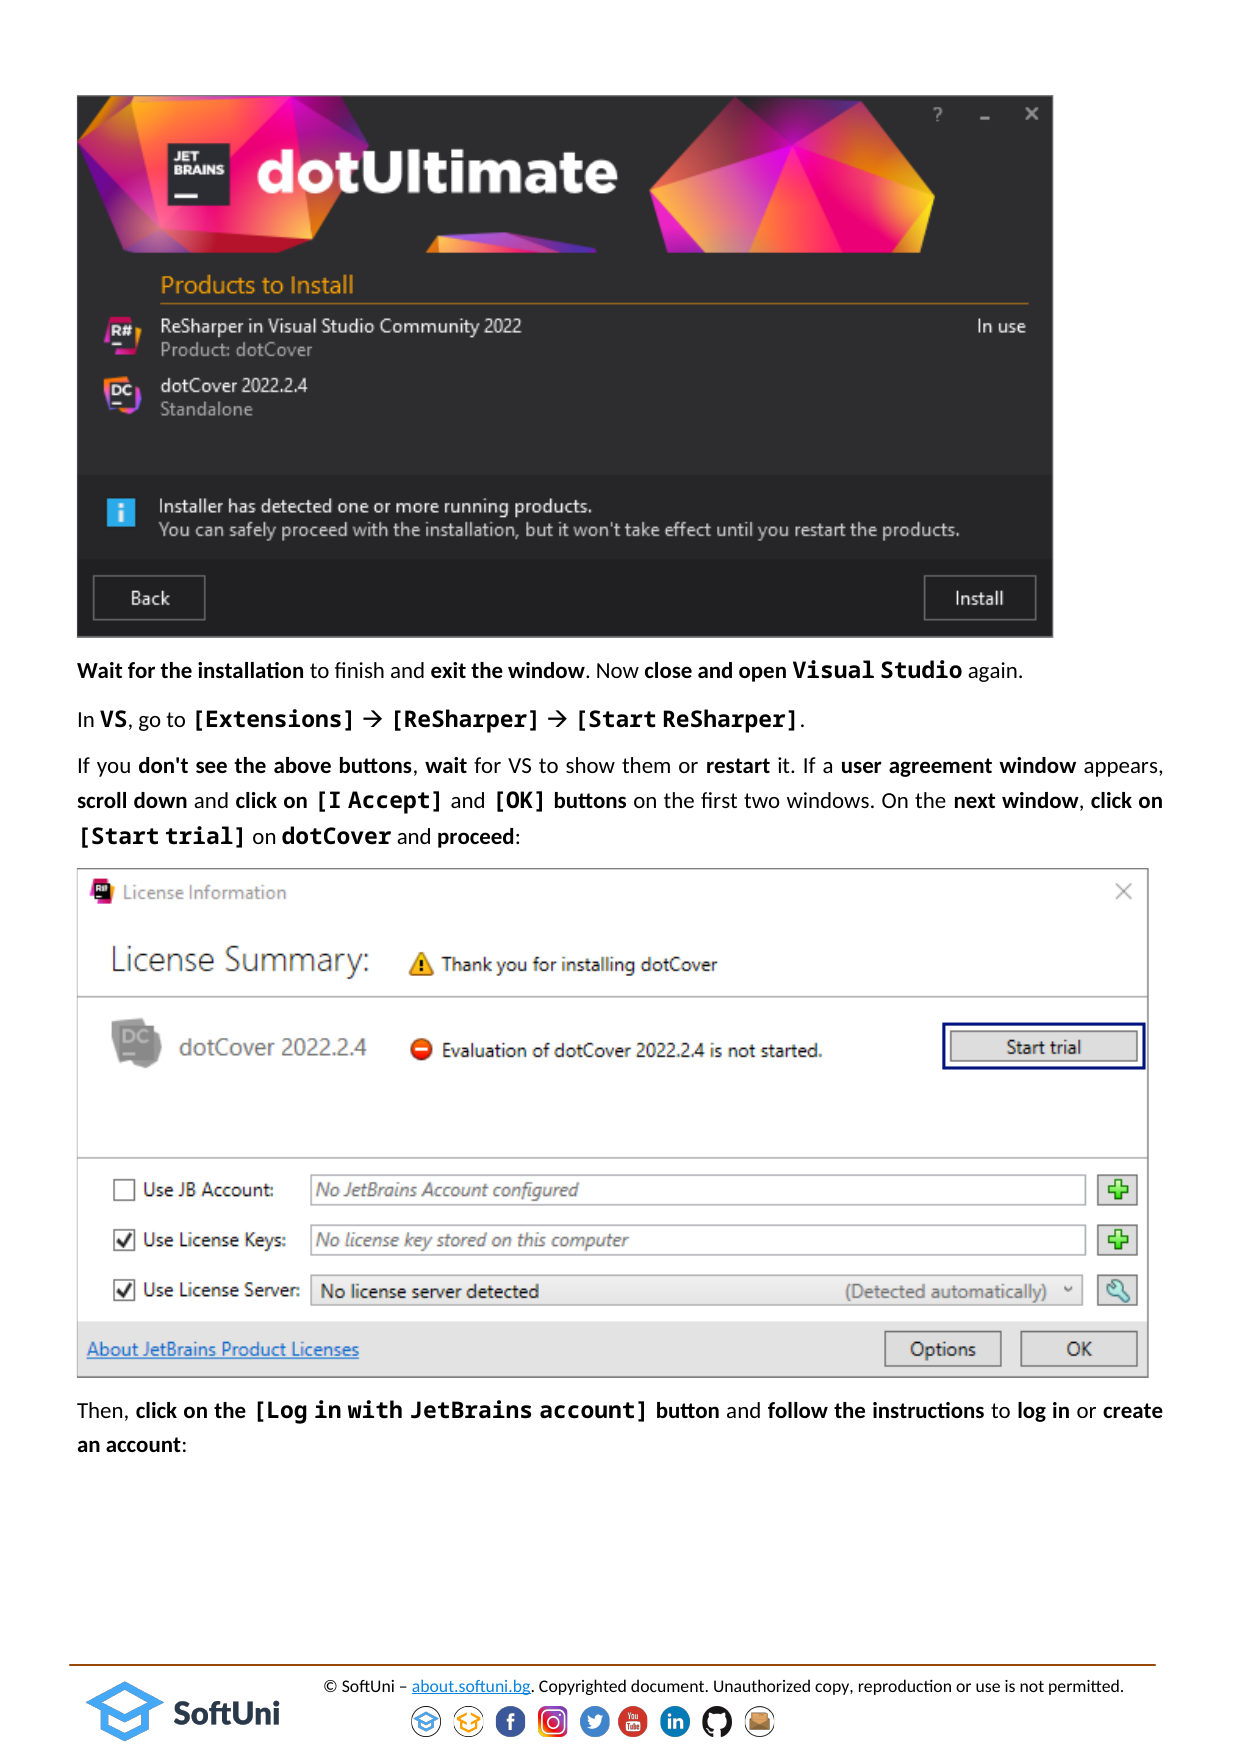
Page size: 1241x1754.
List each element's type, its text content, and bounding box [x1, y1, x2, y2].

picture [660, 1706, 669, 1715]
picture [744, 1706, 775, 1737]
picture [580, 1706, 610, 1737]
picture [681, 1706, 690, 1715]
picture [453, 1706, 484, 1737]
picture [76, 868, 1149, 1378]
picture [495, 1706, 526, 1737]
picture [660, 1728, 669, 1737]
picture [411, 1706, 441, 1737]
text If you don't see the above buttons, wait for VS to show them or restart it. If a user agreement window appears, scroll down and click on [I Accept] and [OK] buttons on the first two windows. On the next window, click on [Start trial] on dotCover and proceed: [77, 751, 1163, 851]
picture [681, 1728, 690, 1737]
picture [79, 1675, 286, 1747]
text Then, click on the [Log in with JetBrains account] button and follow the instructions to log in or create an account: [77, 1394, 1163, 1458]
text Wait for the installation to finish and exit the window. Now close and open Visual Studio again. [77, 654, 1163, 686]
picture [702, 1706, 732, 1737]
picture [538, 1706, 568, 1737]
picture [674, 1719, 683, 1728]
text In VS, go to [Extensions] [ReSharper] [Start ReSharper]. [77, 703, 1163, 734]
picture [618, 1706, 648, 1737]
picture [76, 95, 1054, 638]
